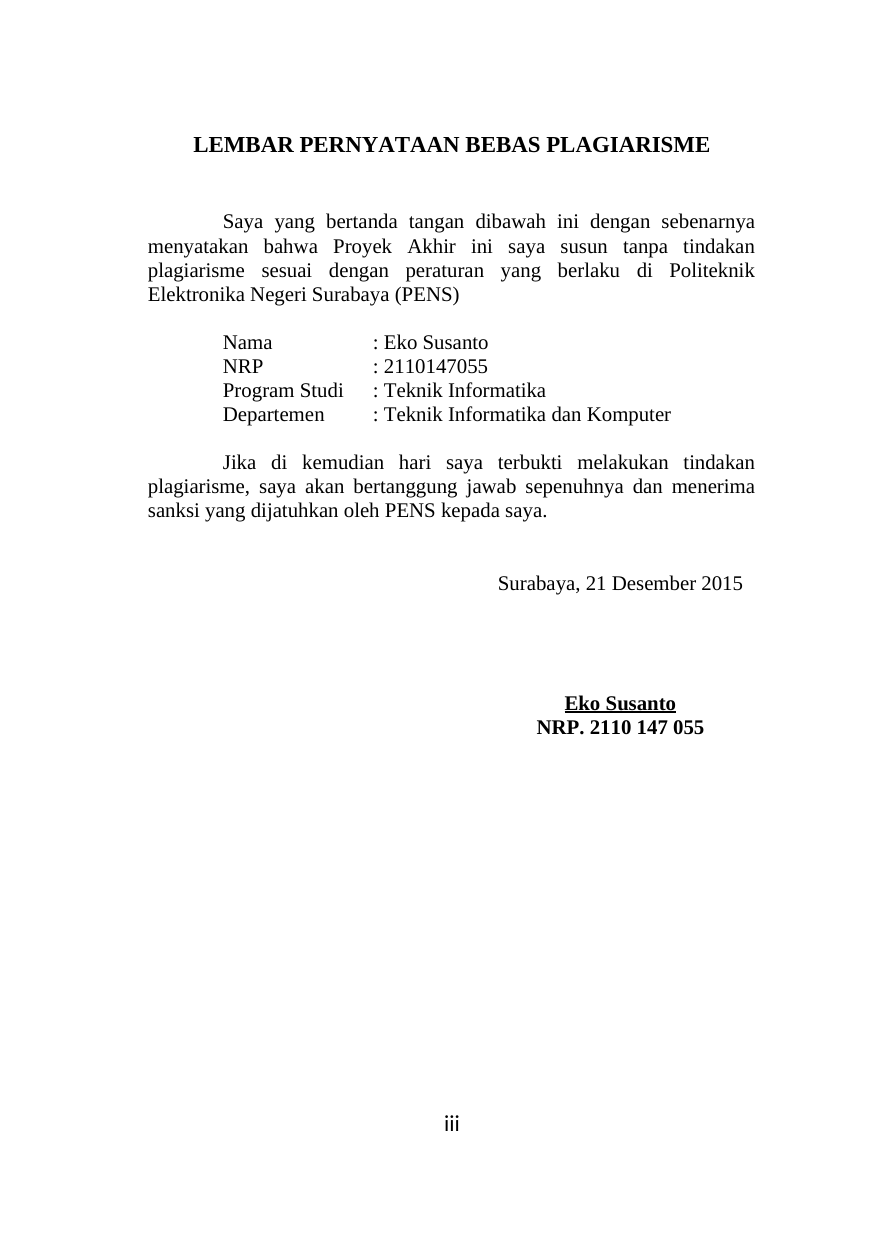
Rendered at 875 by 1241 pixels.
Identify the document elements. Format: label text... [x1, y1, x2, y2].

text Jika di kemudian hari saya terbukti melakukan tindakan plagiarisme, saya akan bertanggung jawab sepenuhnya dan menerima sanksi yang dijatuhkan oleh PENS kepada saya. [148, 450, 756, 522]
text NRP. 2110 147 055 [148, 715, 756, 739]
text Departemen : Teknik Informatika dan Komputer [148, 402, 756, 426]
text Eko Susanto [148, 691, 756, 715]
text Program Studi : Teknik Informatika [148, 378, 756, 402]
text NRP : 2110147055 [148, 354, 756, 378]
subtitle LEMBAR PERNYATAAN BEBAS PLAGIARISME [148, 131, 756, 157]
text Surabaya, 21 Desember 2015 [148, 570, 756, 594]
text Nama : Eko Susanto [148, 330, 756, 354]
text Saya yang bertanda tangan dibawah ini dengan sebenarnya menyatakan bahwa Proyek Akhir ini saya susun tanpa tindakan plagiarisme sesuai dengan peraturan yang berlaku di Politeknik Elektronika Negeri Surabaya (PENS) [148, 209, 756, 306]
